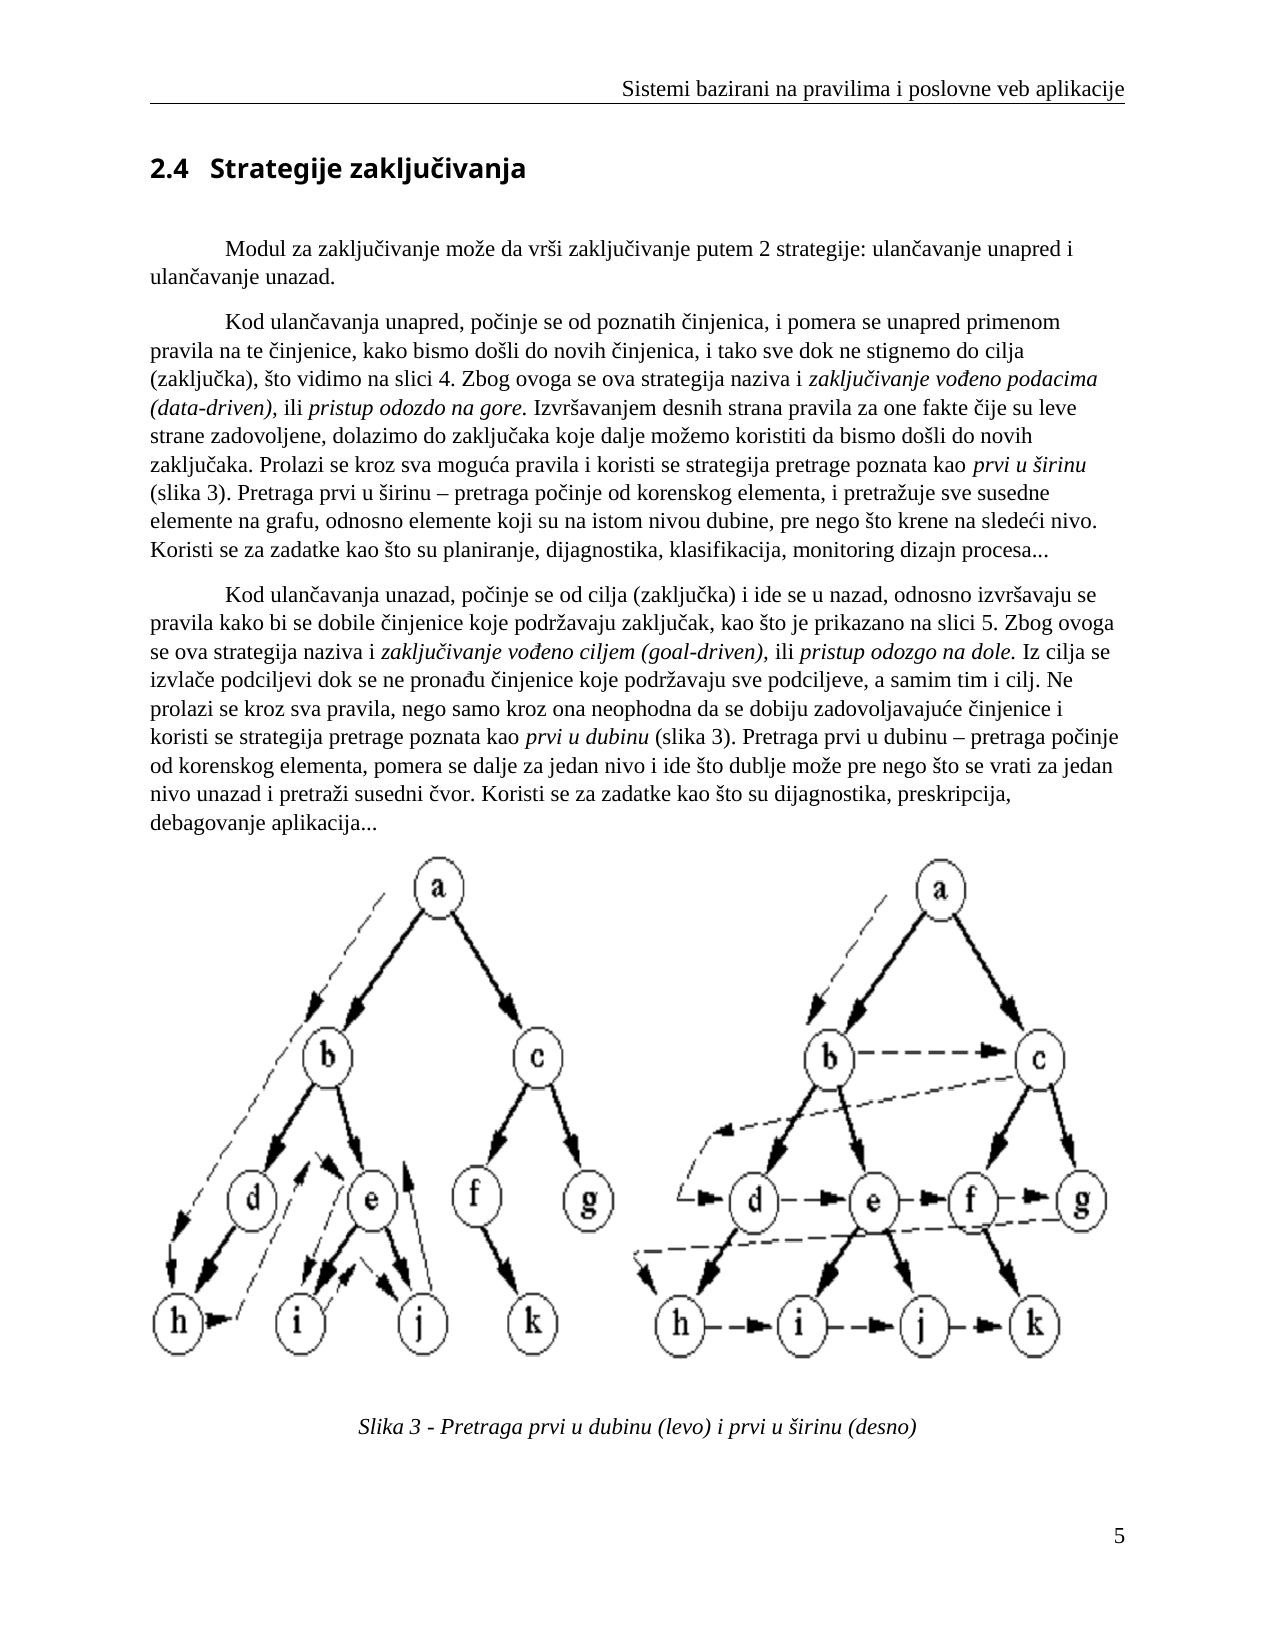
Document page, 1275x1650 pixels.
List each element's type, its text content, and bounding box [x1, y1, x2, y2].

subtitle Strategije zaključivanja [150, 150, 1125, 187]
picture [150, 853, 1125, 1395]
text Kod ulančavanja unapred, počinje se od poznatih činjenica, i pomera se unapred primenom pravila na te činjenice, kako bismo došli do novih činjenica, i tako sve dok ne stignemo do cilja (zaključka), što vidimo na slici 4. Zbog ovoga se ova strategija naziva i zaključivanje vođeno podacima (data-driven), ili pristup odozdo na gore. Izvršavanjem desnih strana pravila za one fakte čije su leve strane zadovoljene, dolazimo do zaključaka koje dalje možemo koristiti da bismo došli do novih zaključaka. Prolazi se kroz sva moguća pravila i koristi se strategija pretrage poznata kao prvi u širinu (slika 3). Pretraga prvi u širinu – pretraga počinje od korenskog elementa, i pretražuje sve susedne elemente na grafu, odnosno elemente koji su na istom nivou dubine, pre nego što krene na sledeći nivo. Koristi se za zadatke kao što su planiranje, dijagnostika, klasifikacija, monitoring dizajn procesa... [150, 308, 1125, 562]
text Modul za zaključivanje može da vrši zaključivanje putem 2 strategije: ulančavanje unapred i ulančavanje unazad. [150, 235, 1125, 290]
text Slika 3 - Pretraga prvi u dubinu (levo) i prvi u širinu (desno) [150, 1413, 1125, 1439]
text Kod ulančavanja unazad, počinje se od cilja (zaključka) i ide se u nazad, odnosno izvršavaju se pravila kako bi se dobile činjenice koje podržavaju zaključak, kao što je prikazano na slici 5. Zbog ovoga se ova strategija naziva i zaključivanje vođeno ciljem (goal-driven), ili pristup odozgo na dole. Iz cilja se izvlače podciljevi dok se ne pronađu činjenice koje podržavaju sve podciljeve, a samim tim i cilj. Ne prolazi se kroz sva pravila, nego samo kroz ona neophodna da se dobiju zadovoljavajuće činjenice i koristi se strategija pretrage poznata kao prvi u dubinu (slika 3). Pretraga prvi u dubinu – pretraga počinje od korenskog elementa, pomera se dalje za jedan nivo i ide što dublje može pre nego što se vrati za jedan nivo unazad i pretraži susedni čvor. Koristi se za zadatke kao što su dijagnostika, preskripcija, debagovanje aplikacija... [150, 581, 1125, 835]
